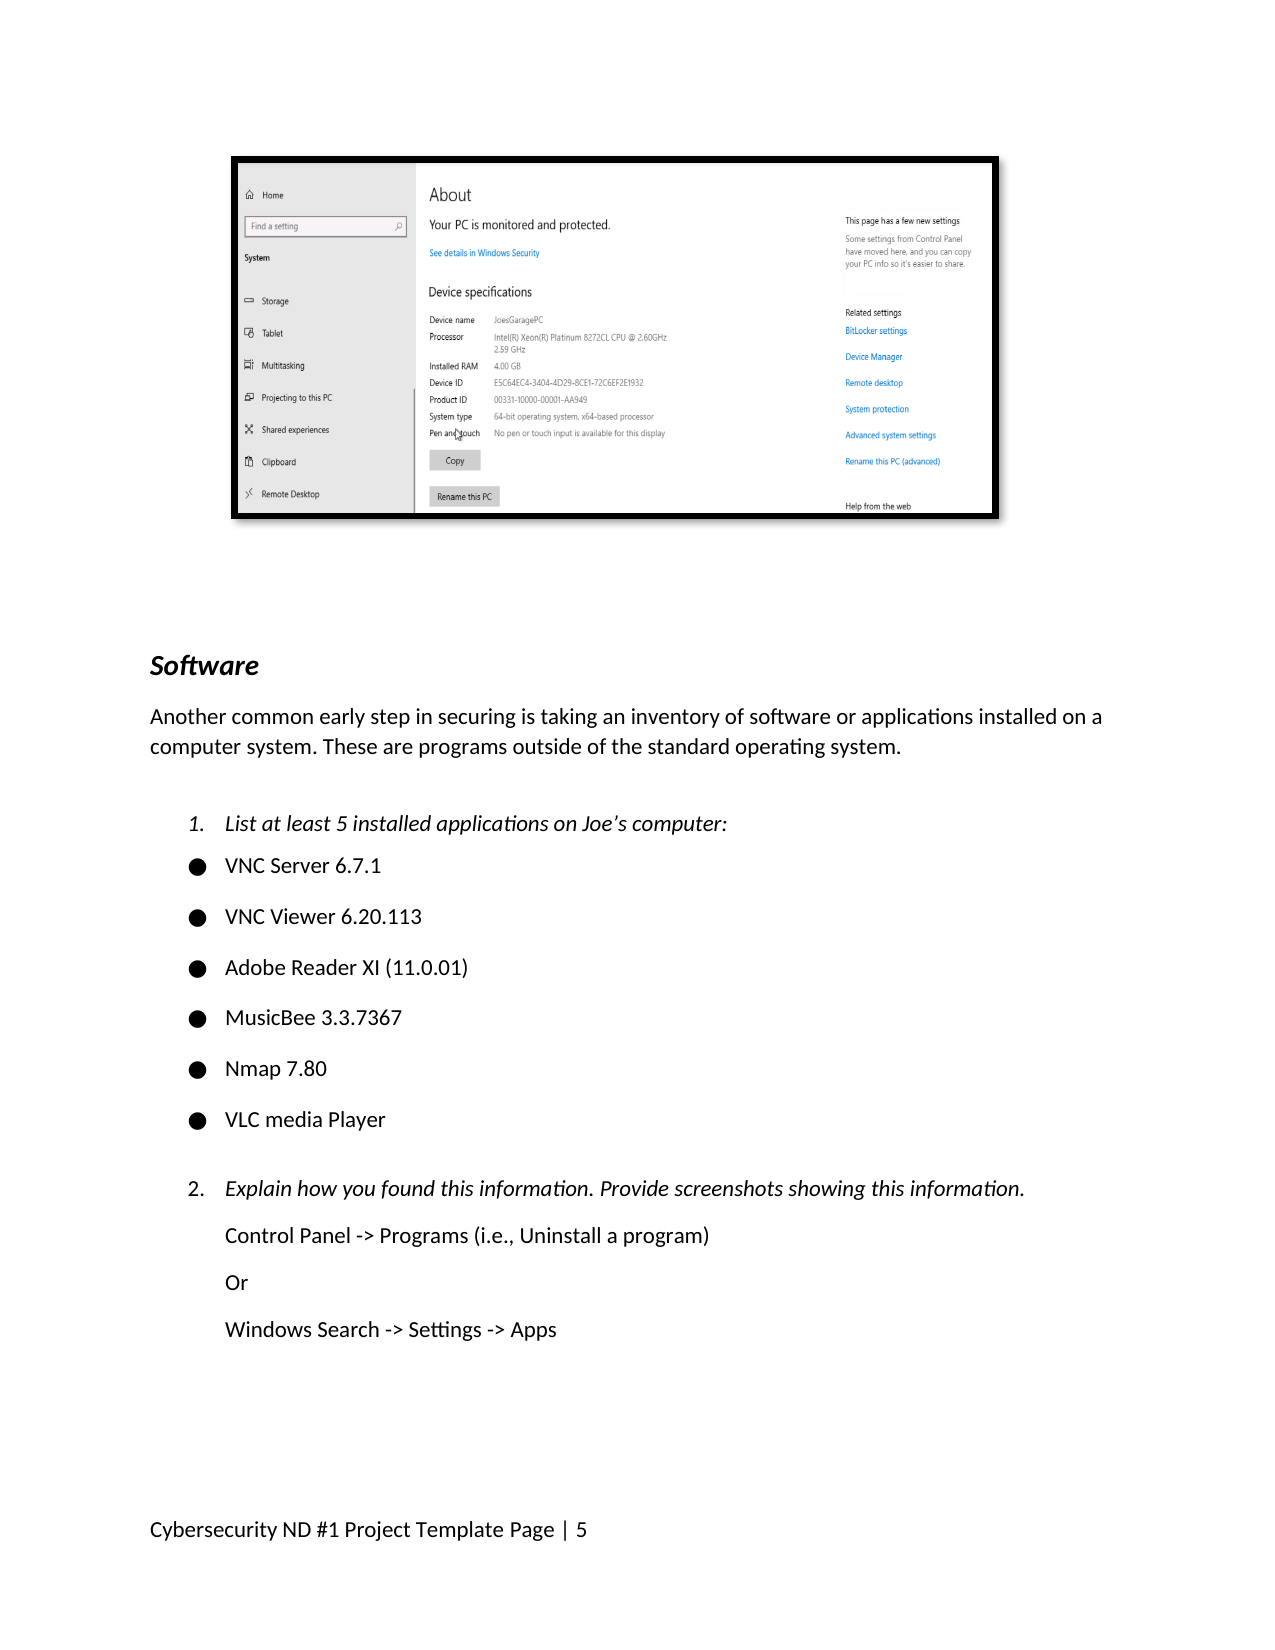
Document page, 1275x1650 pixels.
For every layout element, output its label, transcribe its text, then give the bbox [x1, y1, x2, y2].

list VNC Server 6.7.1 [187, 840, 1125, 887]
list VNC Viewer 6.20.113 [187, 890, 1125, 937]
text Or [225, 1268, 1125, 1296]
list Explain how you found this information. Provide screenshots showing this information. [187, 1174, 1125, 1202]
list VLC media Player [187, 1093, 1125, 1140]
text Another common early step in securing is taking an inventory of software or applications installed on a computer system. These are programs outside of the standard operating system. [150, 702, 1125, 791]
list Adobe Reader XI (11.0.01) [187, 941, 1125, 988]
list List at least 5 installed applications on Joe’s computer: [187, 809, 1125, 837]
list Nmap 7.80 [187, 1043, 1125, 1089]
picture [238, 163, 992, 513]
text Control Panel -> Programs (i.e., Uninstall a program) [225, 1221, 1125, 1249]
list MusicBee 3.3.7367 [187, 992, 1125, 1039]
text Software [150, 647, 1125, 683]
text Windows Search -> Settings -> Apps [225, 1315, 1125, 1343]
